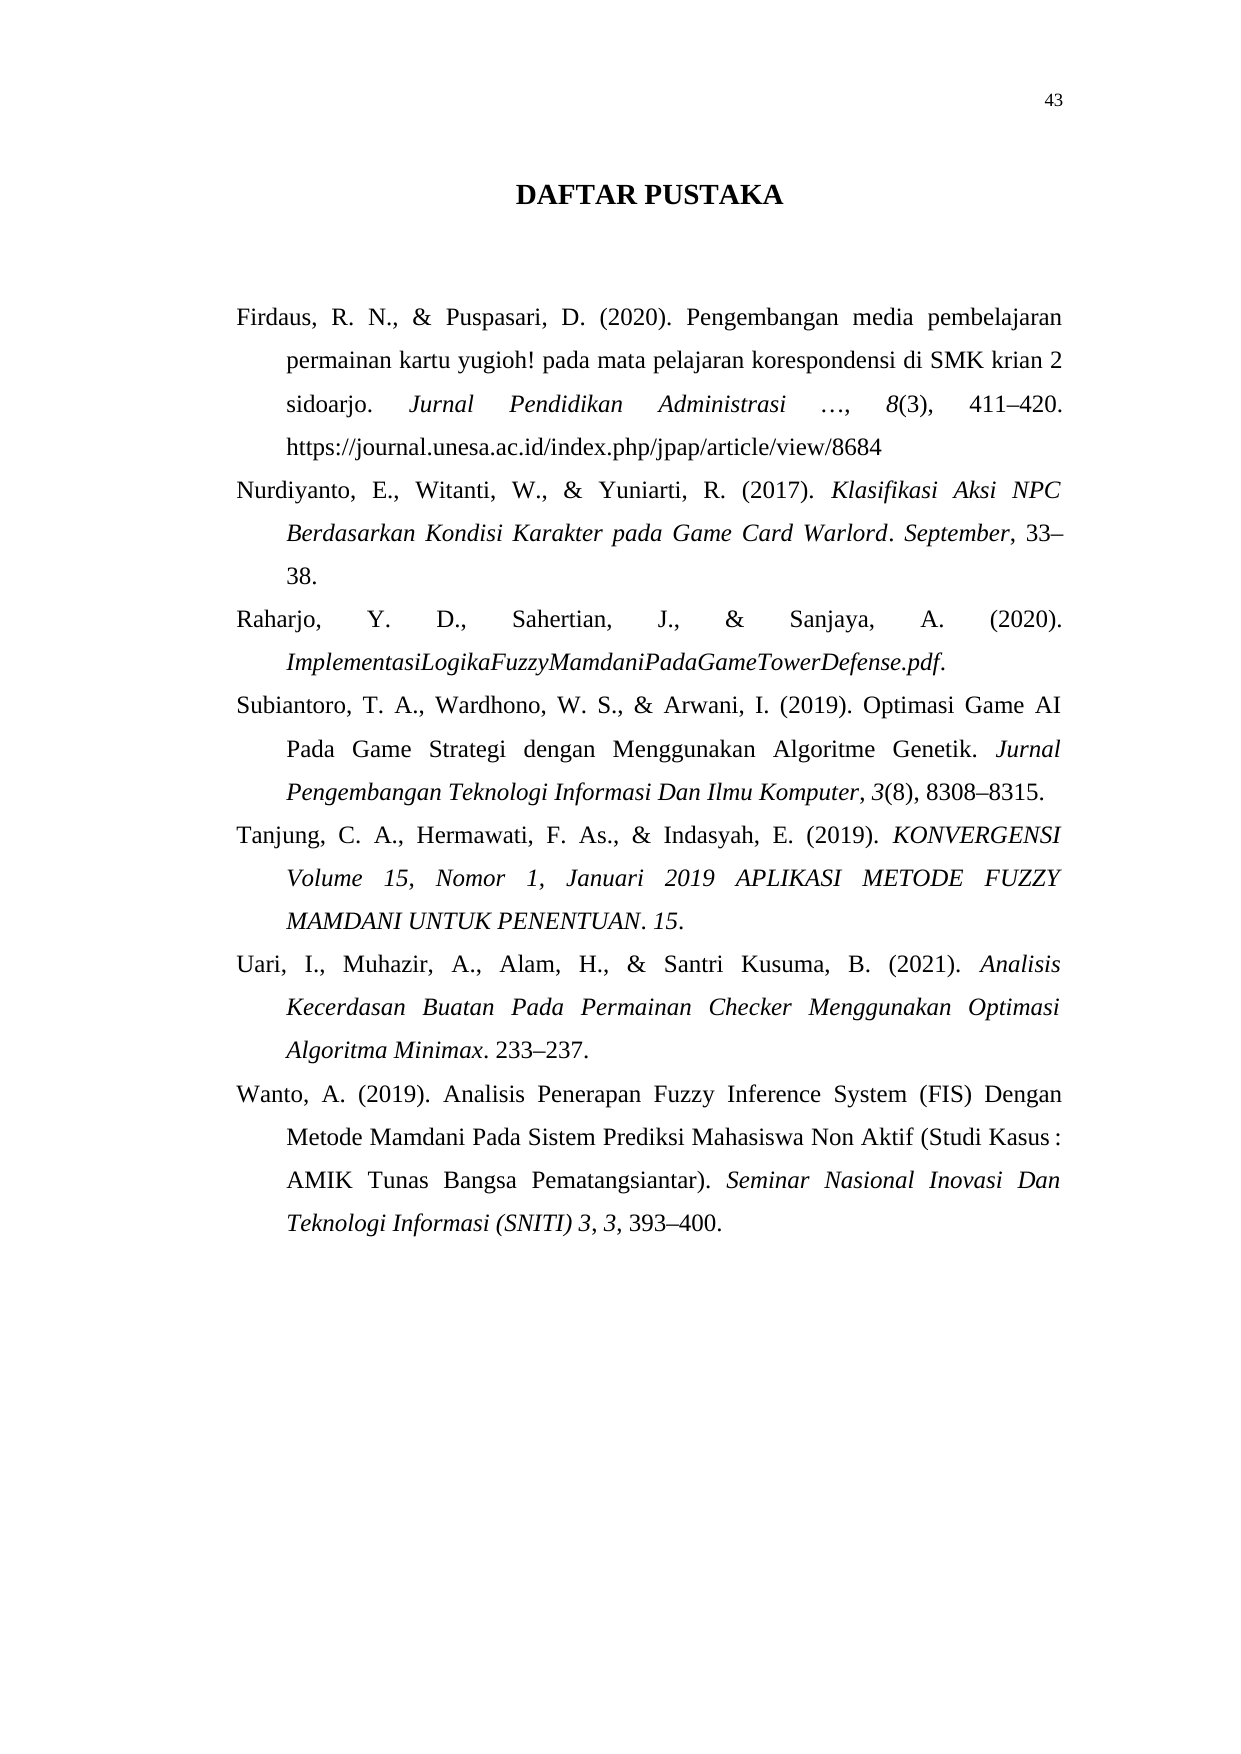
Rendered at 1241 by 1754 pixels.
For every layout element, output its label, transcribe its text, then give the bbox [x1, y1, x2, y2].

text Wanto, A. (2019). Analisis Penerapan Fuzzy Inference System (FIS) Dengan Metode Mamdani Pada Sistem Prediksi Mahasiswa Non Aktif (Studi Kasus : AMIK Tunas Bangsa Pematangsiantar). Seminar Nasional Inovasi Dan Teknologi Informasi (SNITI) 3, 3, 393–400. [236, 1079, 1063, 1237]
text Raharjo, Y. D., Sahertian, J., & Sanjaya, A. (2020). ImplementasiLogikaFuzzyMamdaniPadaGameTowerDefense.pdf. [236, 604, 1063, 676]
text Nurdiyanto, E., Witanti, W., & Yuniarti, R. (2017). Klasifikasi Aksi NPC Berdasarkan Kondisi Karakter pada Game Card Warlord. September, 33–38. [236, 475, 1063, 590]
text Subiantoro, T. A., Wardhono, W. S., & Arwani, I. (2019). Optimasi Game AI Pada Game Strategi dengan Menggunakan Algoritme Genetik. Jurnal Pengembangan Teknologi Informasi Dan Ilmu Komputer, 3(8), 8308–8315. [236, 691, 1063, 806]
text Firdaus, R. N., & Puspasari, D. (2020). Pengembangan media pembelajaran permainan kartu yugioh! pada mata pelajaran korespondensi di SMK krian 2 sidoarjo. Jurnal Pendidikan Administrasi …, 8(3), 411–420. https://journal.unesa.ac.id/index.php/jpap/article/view/8684 [236, 302, 1063, 461]
text Uari, I., Muhazir, A., Alam, H., & Santri Kusuma, B. (2021). Analisis Kecerdasan Buatan Pada Permainan Checker Menggunakan Optimasi Algoritma Minimax. 233–237. [236, 949, 1063, 1064]
text Tanjung, C. A., Hermawati, F. As., & Indasyah, E. (2019). KONVERGENSI Volume 15, Nomor 1, Januari 2019 APLIKASI METODE FUZZY MAMDANI UNTUK PENENTUAN. 15. [236, 820, 1063, 935]
subtitle DAFTAR PUSTAKA [236, 177, 1063, 211]
